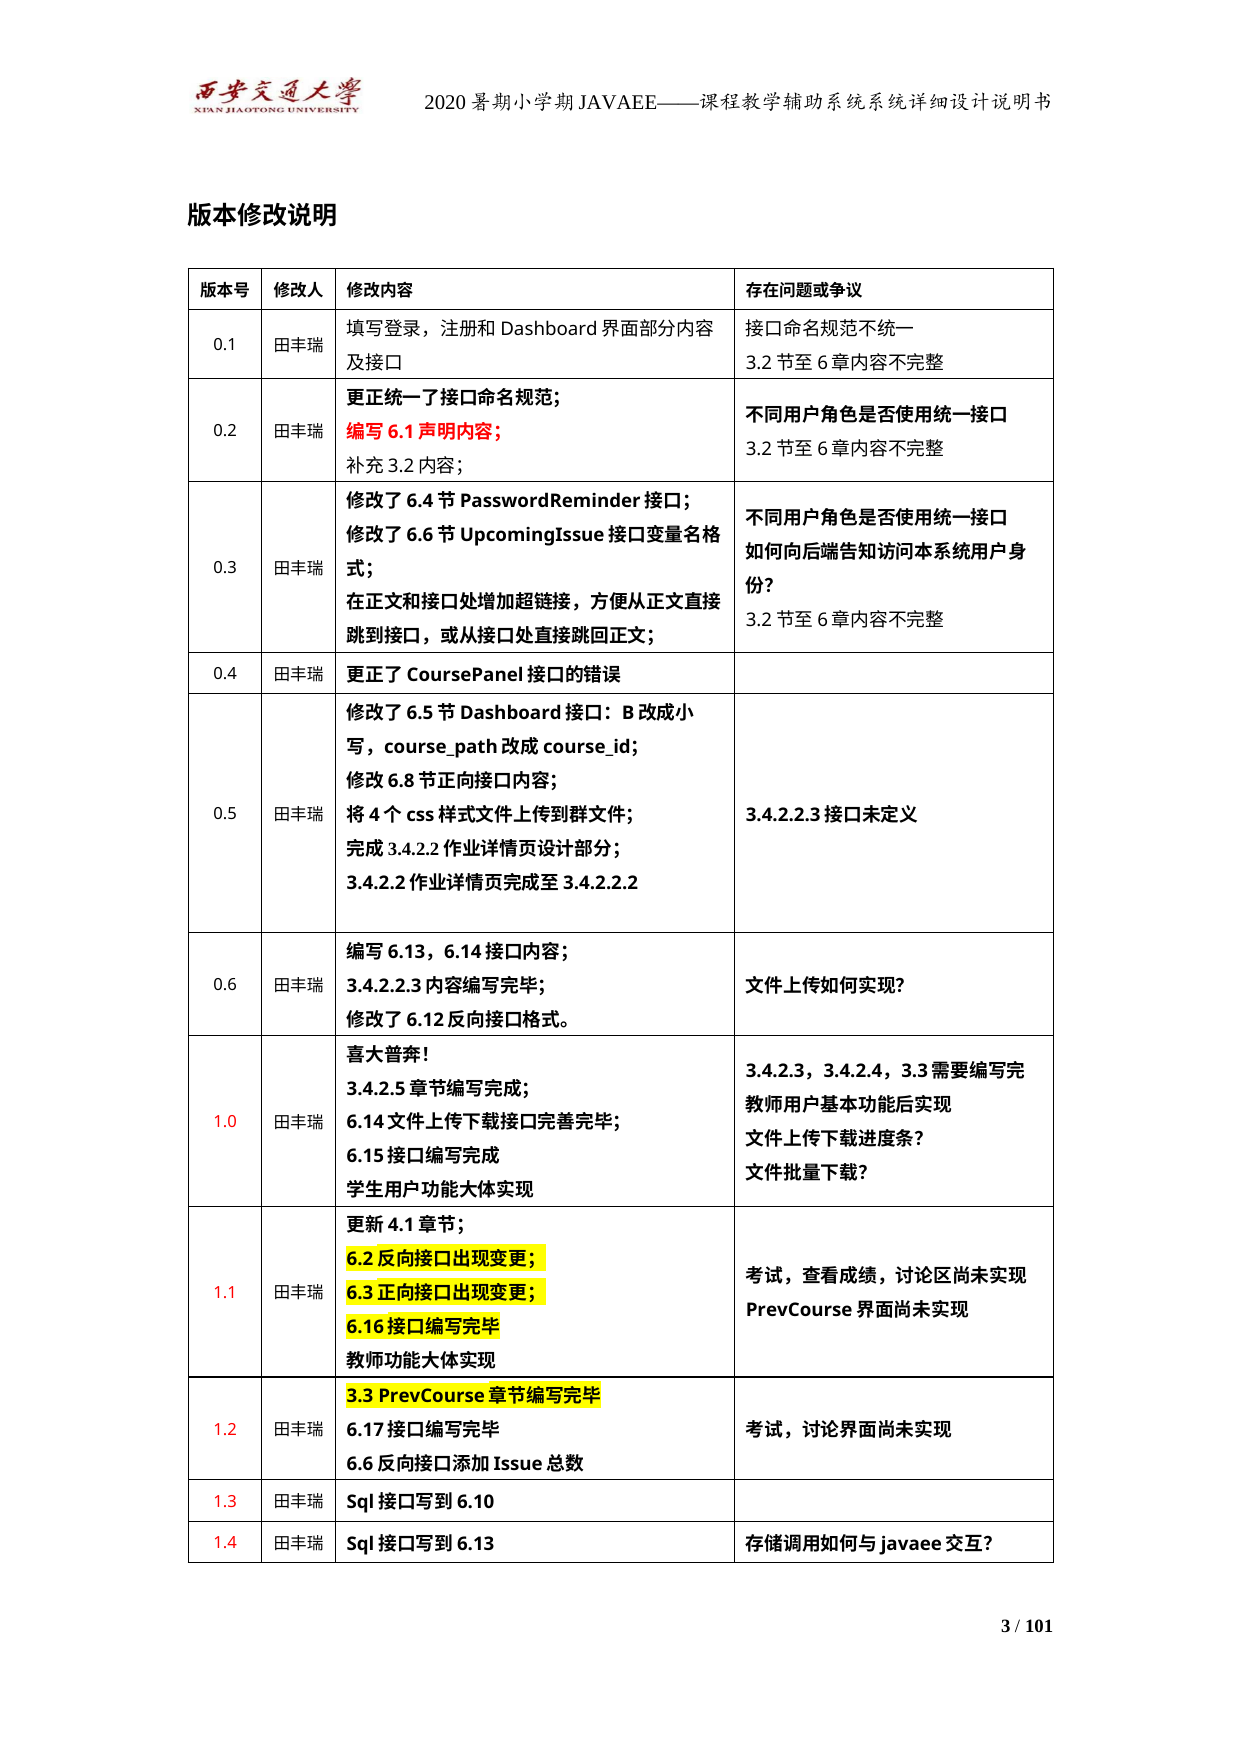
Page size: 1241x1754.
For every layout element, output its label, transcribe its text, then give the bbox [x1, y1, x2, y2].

table_header 版本号 [189, 269, 261, 309]
table_cell 1.0 [189, 1036, 261, 1206]
table_cell 3.3 PrevCourse章节编写完毕 6.17接口编写完毕 6.6反向接口添加Issue总数 [336, 1378, 734, 1479]
table_cell 不同用户角色是否使用统一接口 3.2节至6章内容不完整 [735, 379, 1053, 481]
table_cell 1.4 [189, 1522, 261, 1562]
table_cell 0.6 [189, 933, 261, 1035]
table_cell 编写6.13，6.14接口内容； 3.4.2.2.3内容编写完毕； 修改了6.12反向接口格式。 [336, 933, 734, 1035]
table_cell 更正统一了接口命名规范； 编写6.1声明内容； 补充3.2内容； [336, 379, 734, 481]
table_header 修改内容 [336, 269, 734, 309]
table_cell 田丰瑞 [262, 1036, 335, 1206]
table_cell Sql接口写到6.10 [336, 1480, 734, 1521]
table_cell 田丰瑞 [262, 1480, 335, 1521]
table_cell 田丰瑞 [262, 379, 335, 481]
table_cell 3.4.2.3，3.4.2.4，3.3需要编写完教师用户基本功能后实现 文件上传下载进度条？ 文件批量下载？ [735, 1036, 1053, 1206]
table_cell 田丰瑞 [262, 310, 335, 378]
table_cell 修改了6.5节Dashboard接口：B改成小写，course_path改成course_id； 修改6.8节正向接口内容； 将4个css样式文件上传到群文件； 完成3.4.2.2作业详情页设计部分； 3.4.2.2作业详情页完成至3.4.2.2.2 [336, 694, 734, 932]
table_cell 0.5 [189, 694, 261, 932]
table_cell 考试，查看成绩，讨论区尚未实现 PrevCourse界面尚未实现 [735, 1207, 1053, 1376]
table_cell 田丰瑞 [262, 1207, 335, 1376]
table_cell 更正了CoursePanel接口的错误 [336, 653, 734, 693]
table_cell 不同用户角色是否使用统一接口 如何向后端告知访问本系统用户身份？ 3.2节至6章内容不完整 [735, 482, 1053, 652]
table_cell 0.1 [189, 310, 261, 378]
table_cell 田丰瑞 [262, 1378, 335, 1479]
table_cell 田丰瑞 [262, 933, 335, 1035]
table_cell 1.1 [189, 1207, 261, 1376]
text 版本修改说明 [187, 180, 1053, 248]
table_cell 田丰瑞 [262, 482, 335, 652]
table_cell 0.3 [189, 482, 261, 652]
table_cell 填写登录，注册和Dashboard界面部分内容及接口 [336, 310, 734, 378]
table_cell 3.4.2.2.3接口未定义 [735, 694, 1053, 932]
table_cell 更新4.1章节； 6.2反向接口出现变更； 6.3正向接口出现变更； 6.16接口编写完毕 教师功能大体实现 [336, 1207, 734, 1376]
table_cell 田丰瑞 [262, 1522, 335, 1562]
table_cell 0.4 [189, 653, 261, 693]
table_header 修改人 [262, 269, 335, 309]
table_cell 田丰瑞 [262, 694, 335, 932]
table_cell 1.2 [189, 1378, 261, 1479]
table_cell Sql接口写到6.13 [336, 1522, 734, 1562]
table_cell 修改了6.4节PasswordReminder接口； 修改了6.6节UpcomingIssue接口变量名格式； 在正文和接口处增加超链接，方便从正文直接跳到接口，或从接口处直接跳回正文； [336, 482, 734, 652]
table_cell 考试，讨论界面尚未实现 [735, 1378, 1053, 1479]
table_cell 1.3 [189, 1480, 261, 1521]
table_cell 文件上传如何实现？ [735, 933, 1053, 1035]
table_cell 田丰瑞 [262, 653, 335, 693]
table_cell [735, 1480, 1053, 1521]
table_cell 喜大普奔！ 3.4.2.5章节编写完成； 6.14文件上传下载接口完善完毕； 6.15接口编写完成 学生用户功能大体实现 [336, 1036, 734, 1206]
table_cell 接口命名规范不统一 3.2节至6章内容不完整 [735, 310, 1053, 378]
table_cell 存储调用如何与javaee交互？ [735, 1522, 1053, 1562]
table_cell [735, 653, 1053, 693]
picture [189, 77, 364, 114]
table_header 存在问题或争议 [735, 269, 1053, 309]
table_cell 0.2 [189, 379, 261, 481]
